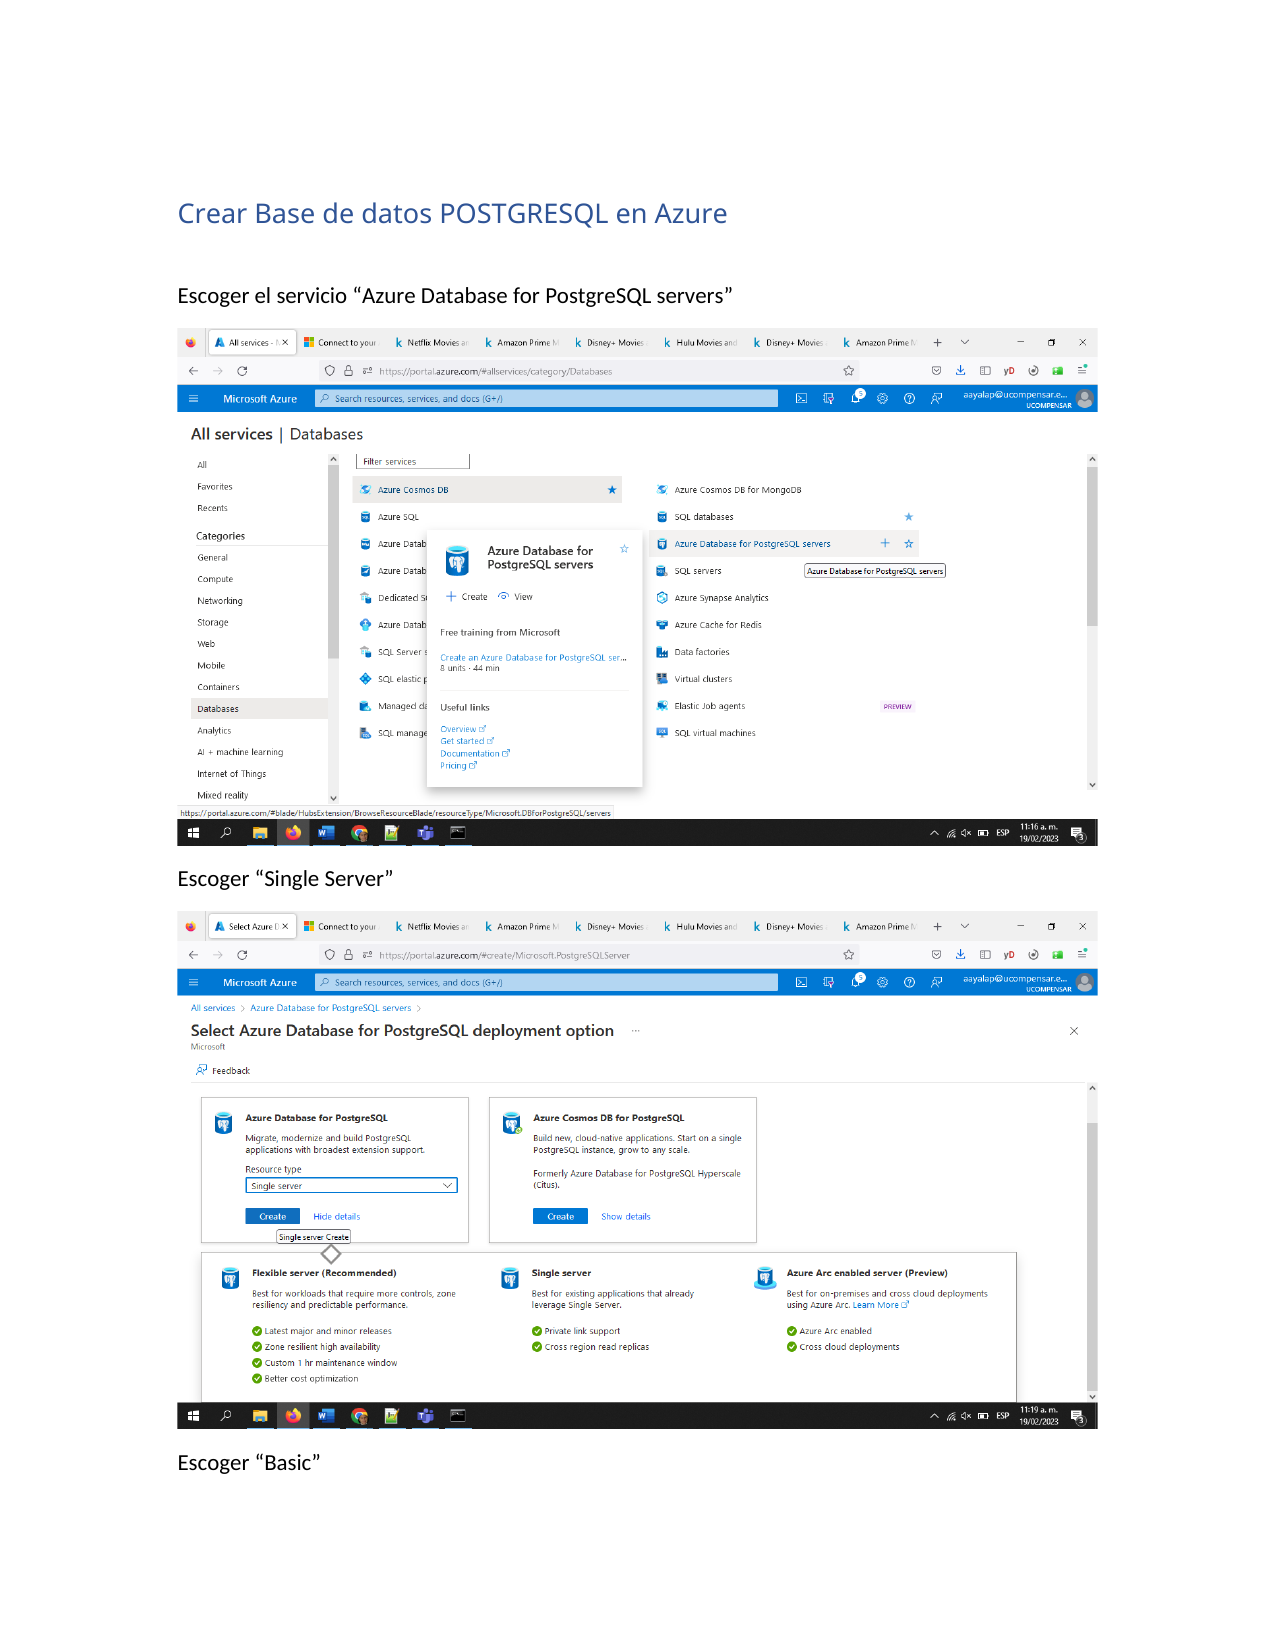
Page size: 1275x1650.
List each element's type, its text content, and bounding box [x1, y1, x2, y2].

text Escoger “Single Server” [177, 864, 1098, 892]
text Escoger “Basic” [177, 1448, 1098, 1476]
subtitle Crear Base de datos POSTGRESQL en Azure [177, 194, 1098, 231]
text Escoger el servicio “Azure Database for PostgreSQL servers” [177, 281, 1098, 309]
picture [177, 911, 1098, 1429]
picture [177, 328, 1098, 846]
